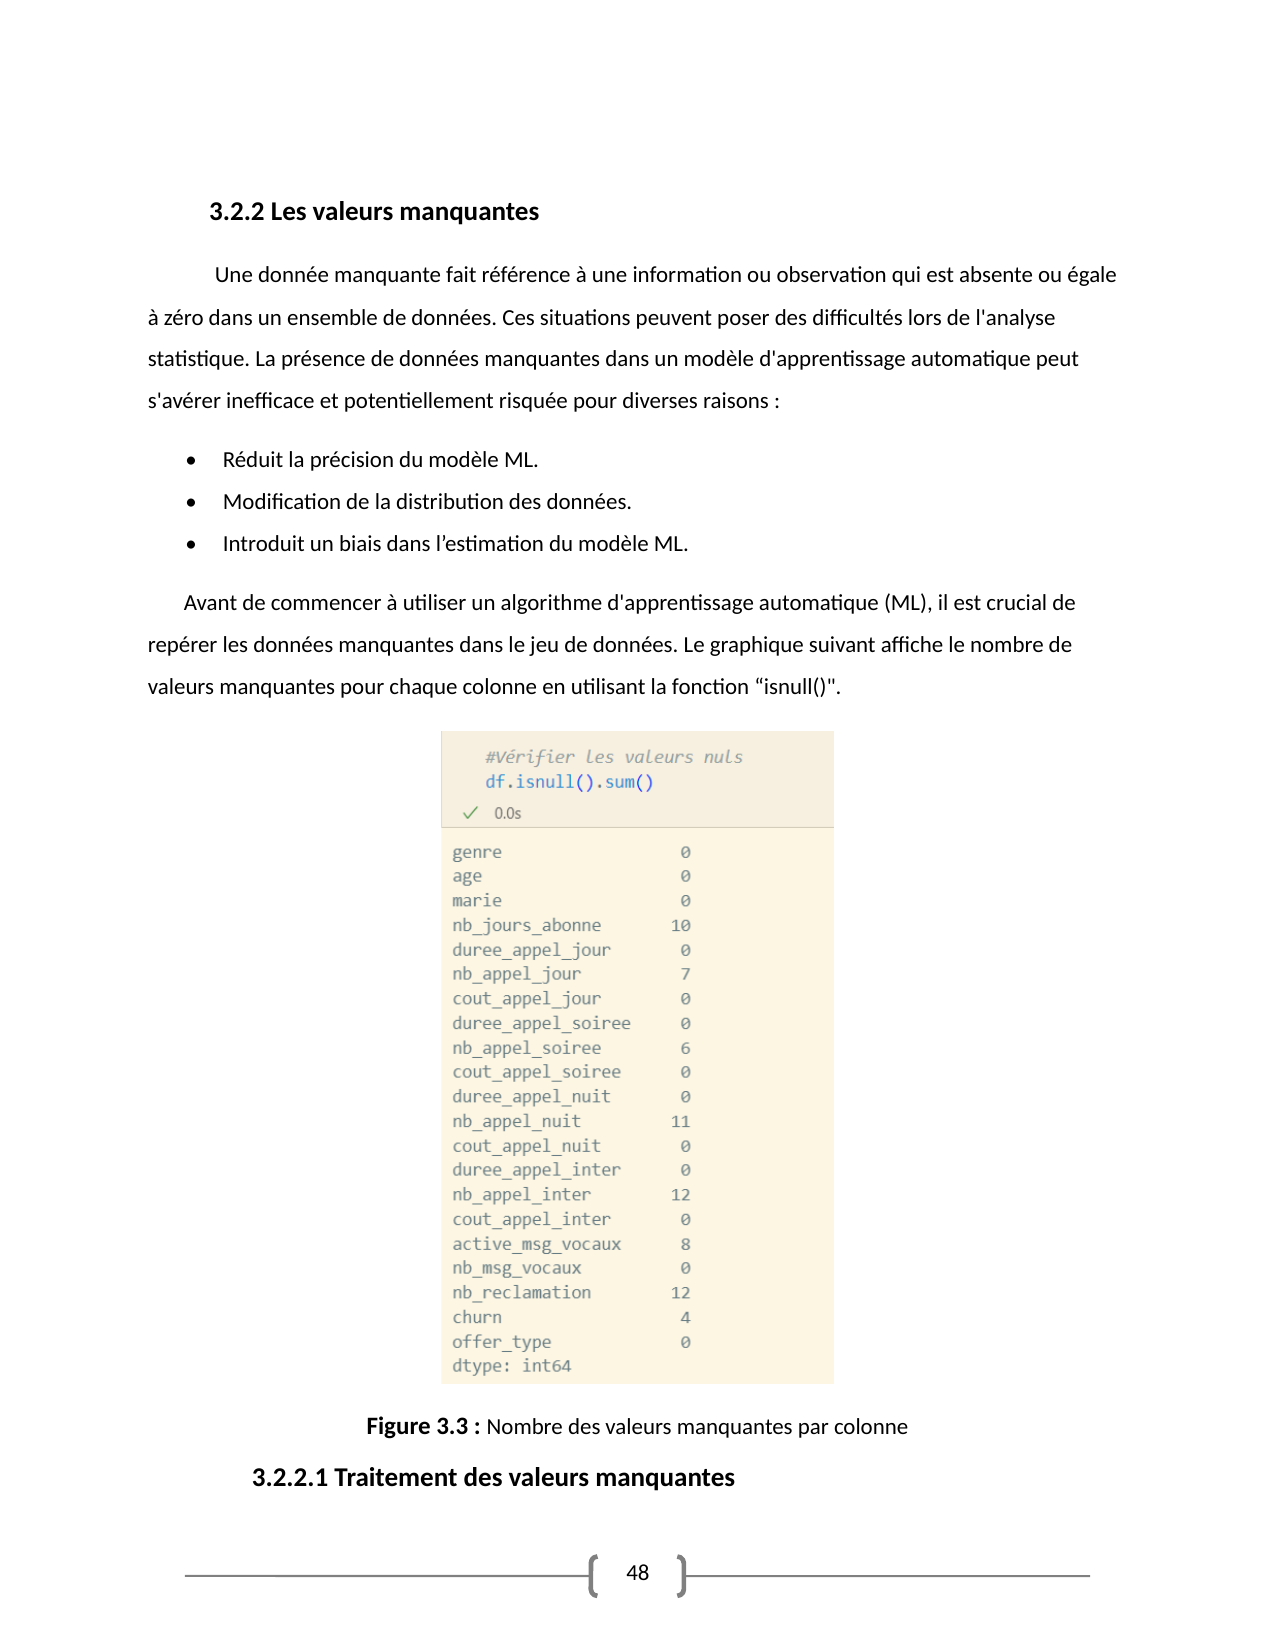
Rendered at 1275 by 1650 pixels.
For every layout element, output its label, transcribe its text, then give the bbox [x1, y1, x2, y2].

list Introduit un biais dans l’estimation du modèle ML. [185, 529, 1127, 557]
list Modification de la distribution des données. [185, 487, 1127, 515]
text Figure 3.3 : Nombre des valeurs manquantes par colonne [148, 1411, 1127, 1441]
text Une donnée manquante fait référence à une information ou observation qui est absente ou égale à zéro dans un ensemble de données. Ces situations peuvent poser des difficultés lors de l'analyse statistique. La présence de données manquantes dans un modèle d'apprentissage automatique peut s'avérer inefficace et potentiellement risquée pour diverses raisons : [148, 261, 1127, 414]
list Réduit la précision du modèle ML. [185, 445, 1127, 473]
text 3.2.2.1 Traitement des valeurs manquantes [148, 1460, 1127, 1493]
picture [441, 731, 834, 1384]
text 3.2.2 Les valeurs manquantes [148, 194, 1127, 227]
text Avant de commencer à utiliser un algorithme d'apprentissage automatique (ML), il est crucial de repérer les données manquantes dans le jeu de données. Le graphique suivant affiche le nombre de valeurs manquantes pour chaque colonne en utilisant la fonction “isnull()". [148, 588, 1127, 700]
